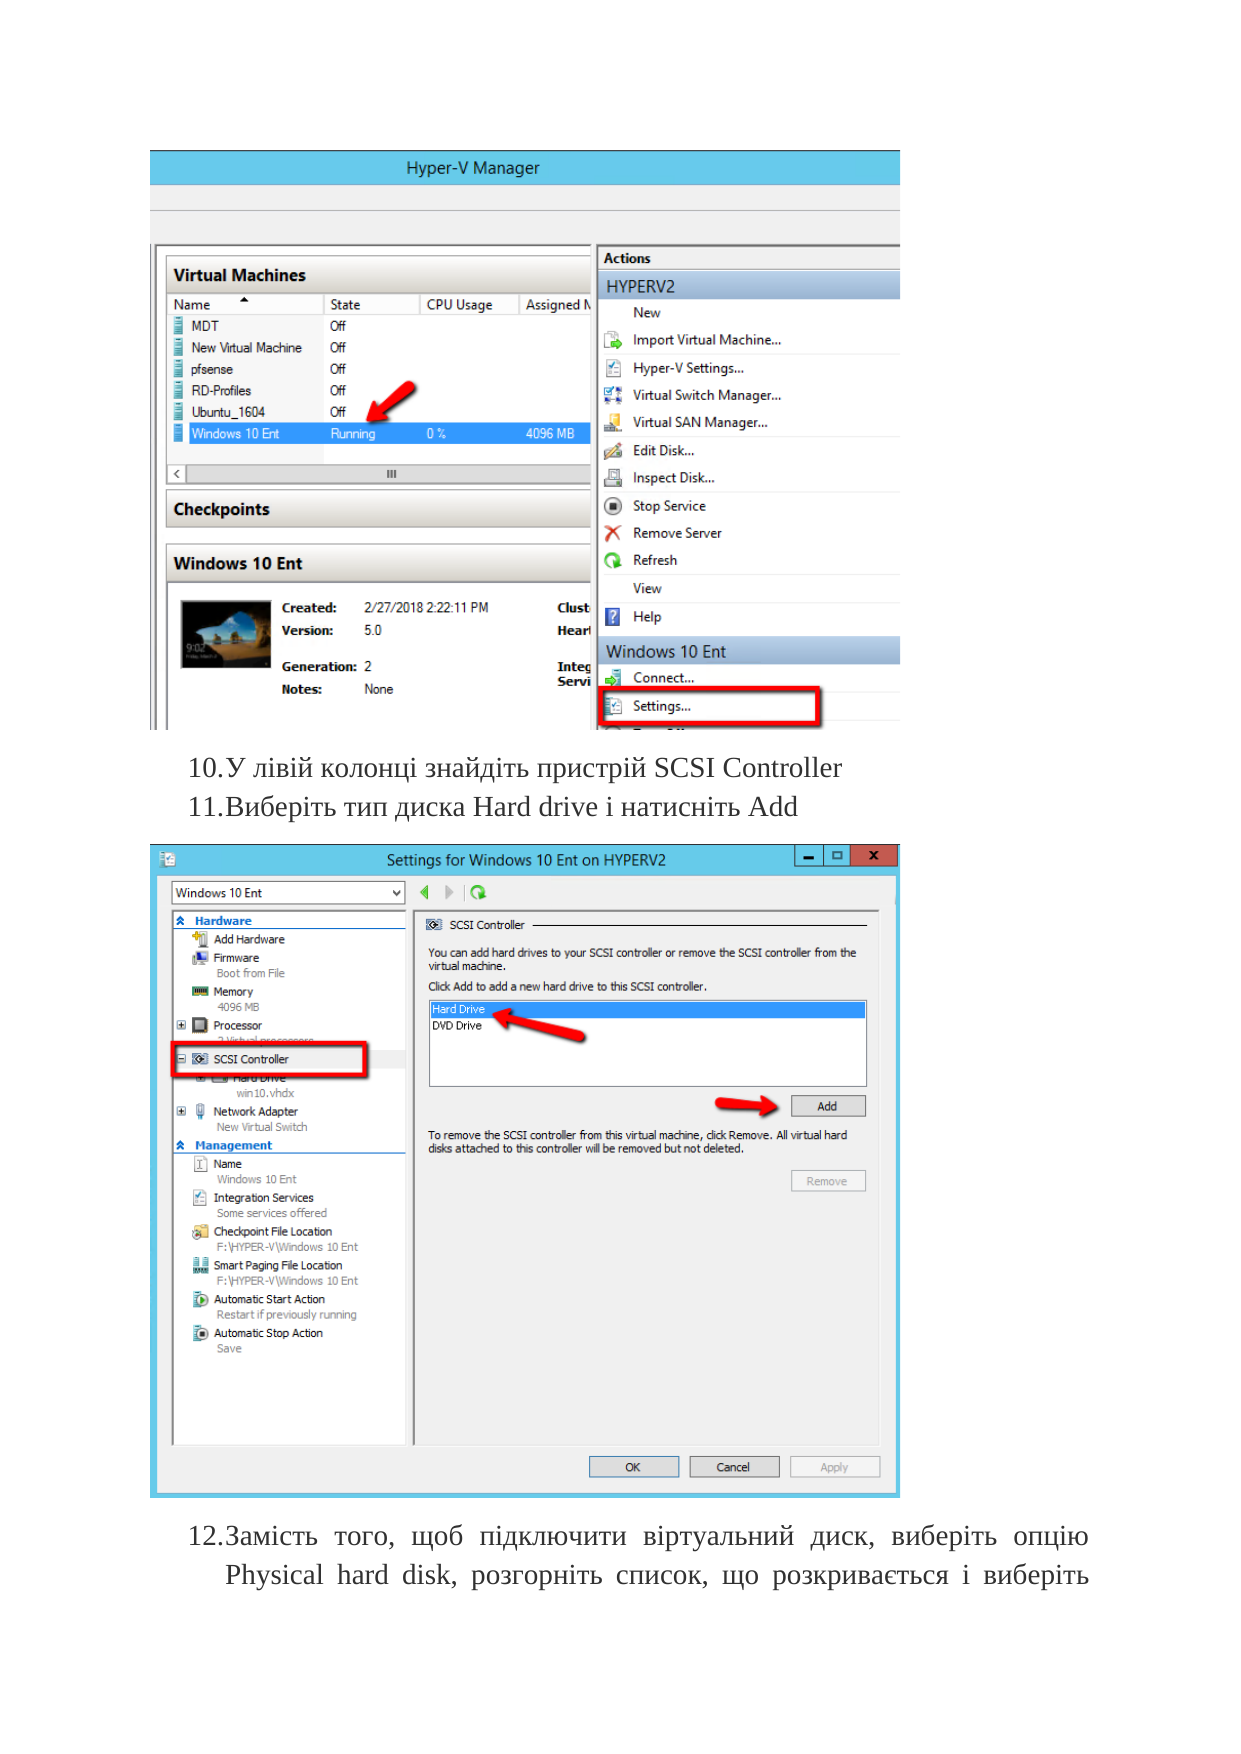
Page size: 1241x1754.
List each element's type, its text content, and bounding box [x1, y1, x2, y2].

picture [150, 150, 901, 730]
list Виберіть тип диска Hard drive і натисніть Add [187, 789, 1090, 823]
list У лівій колонці знайдіть пристрій SCSI Controller [187, 751, 1090, 784]
picture [150, 844, 901, 1498]
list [187, 1518, 1090, 1590]
